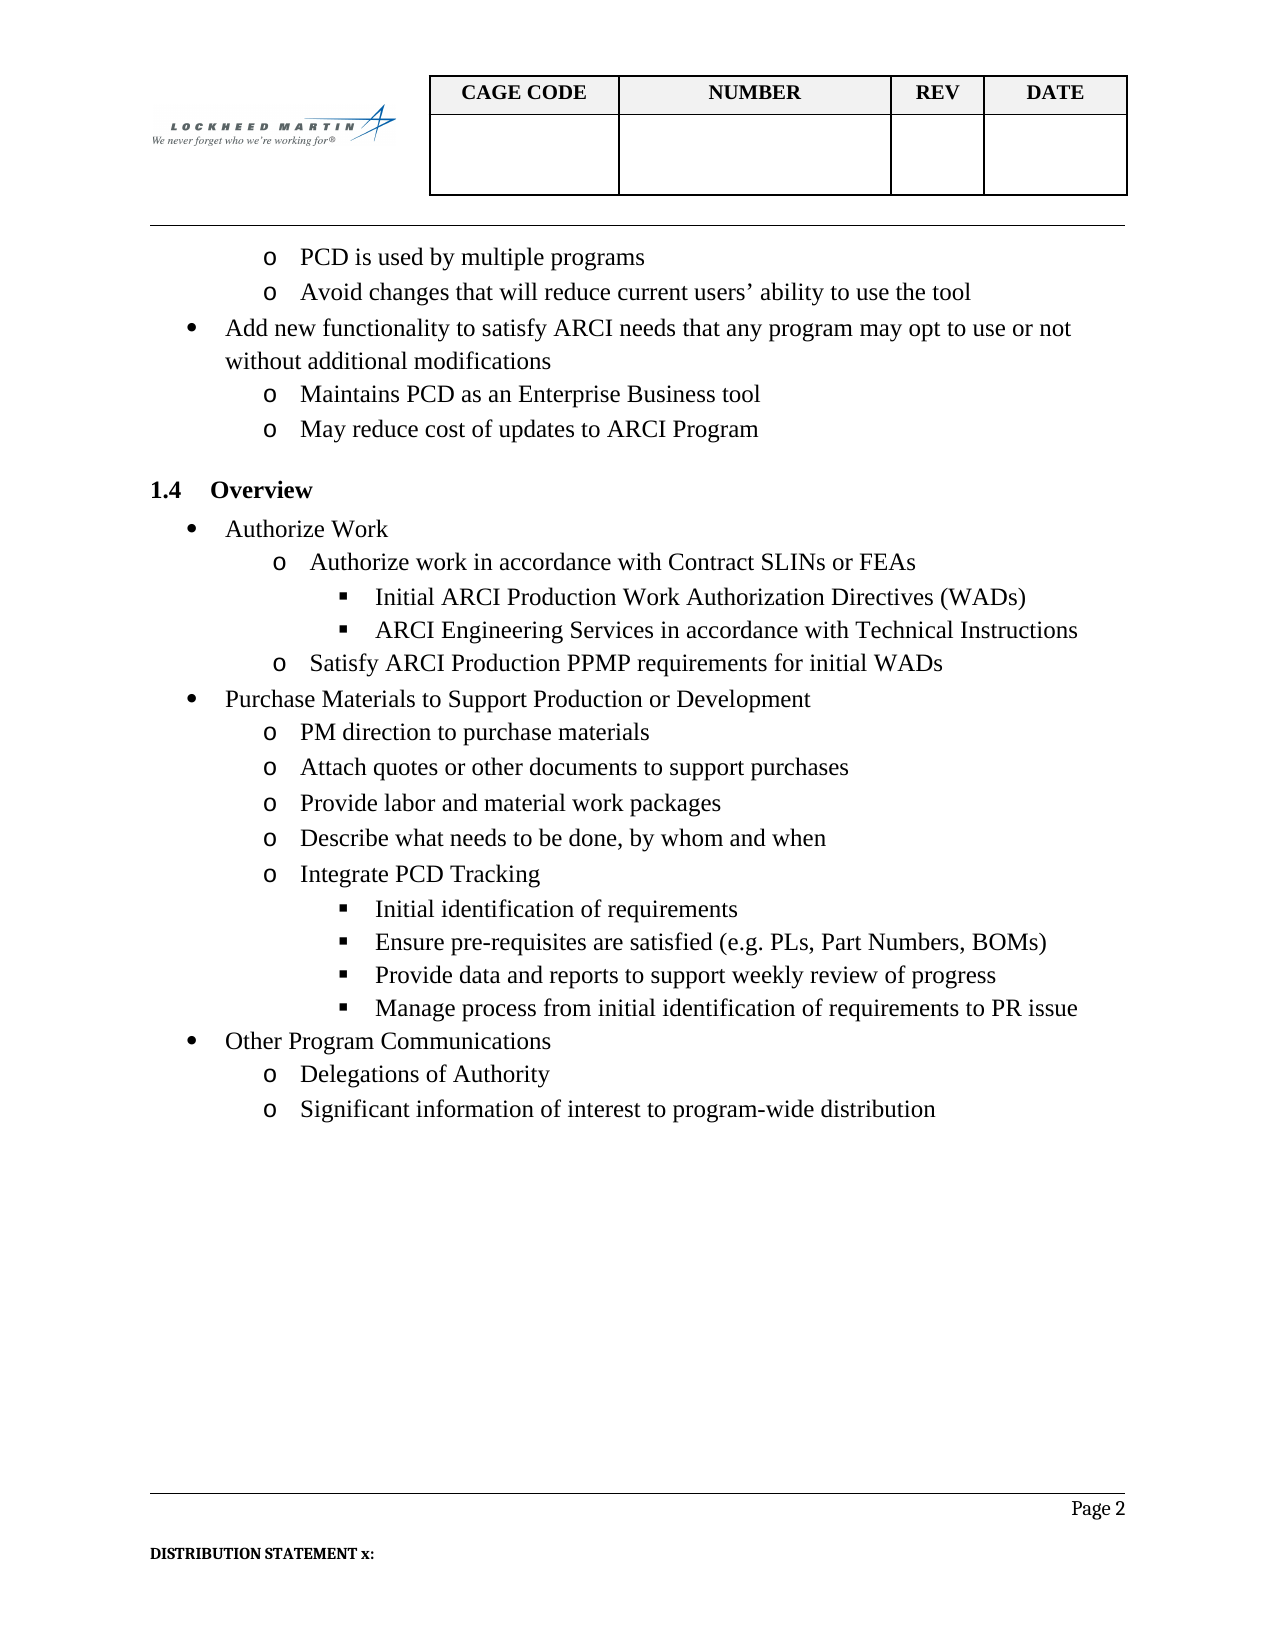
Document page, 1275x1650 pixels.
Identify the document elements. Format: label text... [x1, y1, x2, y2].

list Initial identification of requirements [337, 894, 1125, 923]
list PCD is used by multiple programs [262, 242, 1125, 273]
list Delegations of Authority [262, 1059, 1125, 1090]
list Other Program Communications [187, 1026, 1125, 1055]
list PM direction to purchase materials [262, 717, 1125, 748]
list Ensure pre-requisites are satisfied (e.g. PLs, Part Numbers, BOMs) [337, 927, 1125, 956]
list Initial ARCI Production Work Authorization Directives (WADs) [337, 582, 1125, 611]
list Avoid changes that will reduce current users’ ability to use the tool [262, 277, 1125, 308]
list Authorize Work [187, 514, 1125, 543]
list Authorize work in accordance with Contract SLINs or FEAs [272, 547, 1125, 578]
list Significant information of interest to program-wide distribution [262, 1094, 1125, 1125]
list Provide data and reports to support weekly review of progress [337, 960, 1125, 989]
list Manage process from initial identification of requirements to PR issue [337, 993, 1125, 1022]
list May reduce cost of updates to ARCI Program [262, 414, 1125, 445]
picture [152, 104, 397, 146]
subtitle Overview [150, 475, 1125, 503]
list Integrate PCD Tracking [262, 859, 1125, 889]
list Describe what needs to be done, by whom and when [262, 823, 1125, 854]
list Satisfy ARCI Production PPMP requirements for initial WADs [272, 648, 1125, 679]
list Maintains PCD as an Enterprise Business tool [262, 379, 1125, 410]
list Attach quotes or other documents to support purchases [262, 752, 1125, 783]
list Provide labor and material work packages [262, 788, 1125, 819]
list ARCI Engineering Services in accordance with Technical Instructions [337, 616, 1125, 644]
list Add new functionality to satisfy ARCI needs that any program may opt to use or not without additional modifications [187, 313, 1125, 375]
list Purchase Materials to Support Production or Development [187, 684, 1125, 713]
